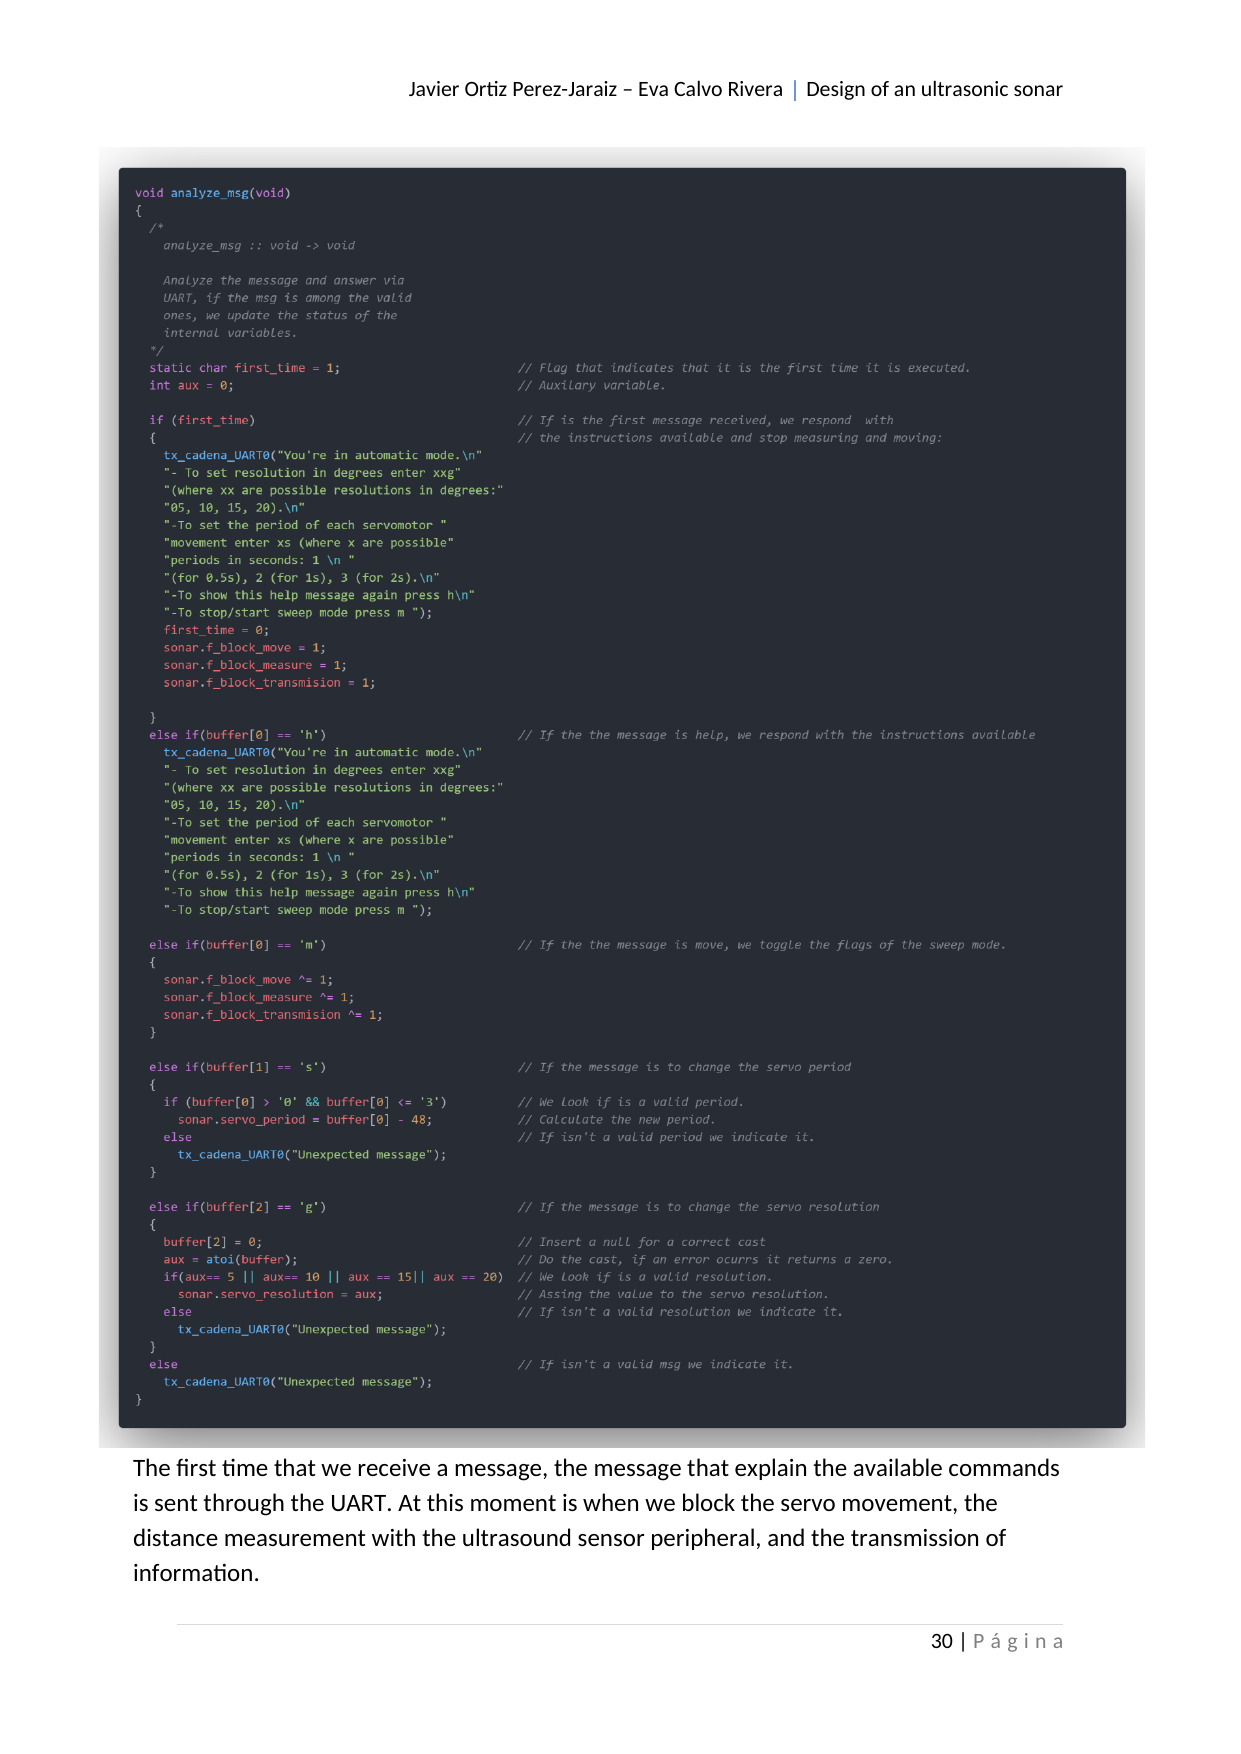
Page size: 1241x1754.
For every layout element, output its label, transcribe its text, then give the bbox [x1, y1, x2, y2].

picture [98, 147, 1146, 1448]
text The first time that we receive a message, the message that explain the available commands is sent through the UART. At this moment is when we block the servo movement, the distance measurement with the ultrasound sensor peripheral, and the transmission of information. [133, 1448, 1063, 1588]
